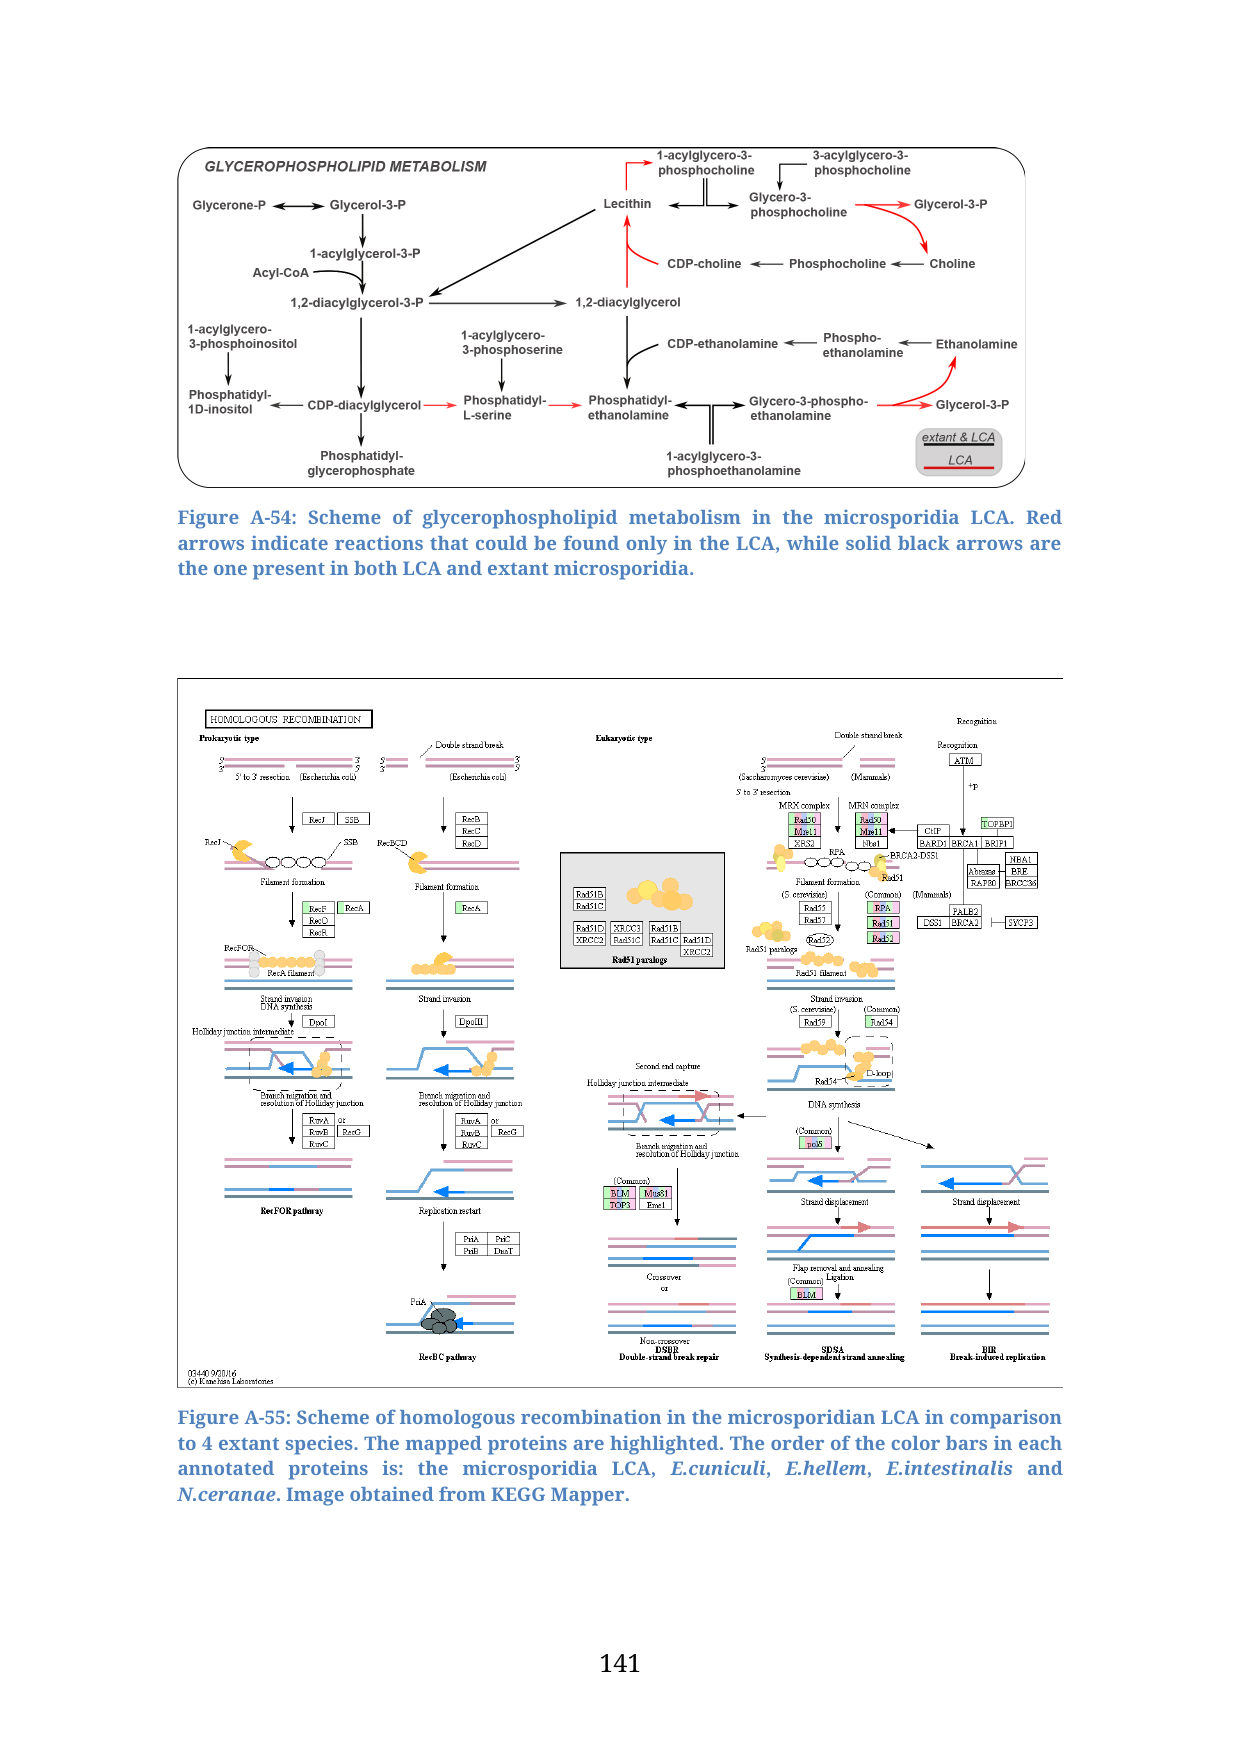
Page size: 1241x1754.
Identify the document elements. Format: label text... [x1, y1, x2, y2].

picture [177, 147, 1026, 488]
picture [177, 678, 1063, 1388]
